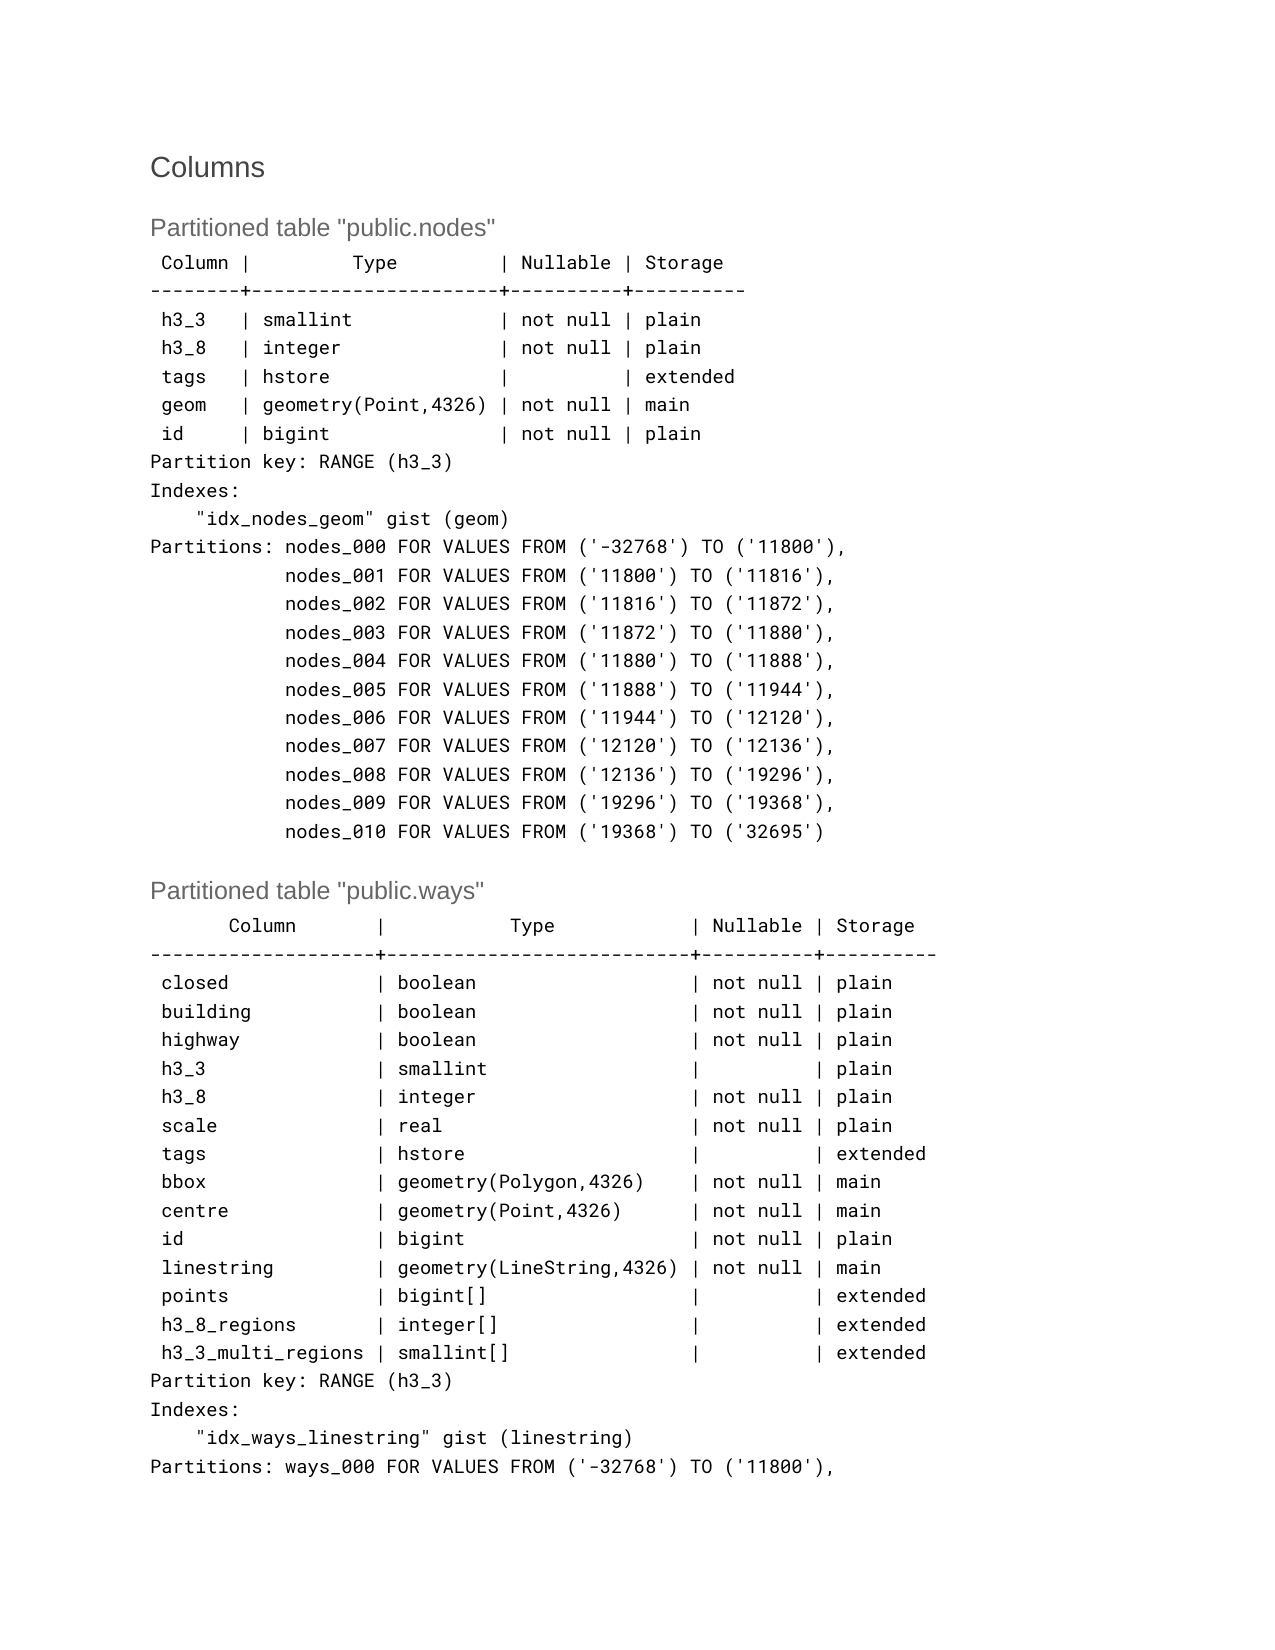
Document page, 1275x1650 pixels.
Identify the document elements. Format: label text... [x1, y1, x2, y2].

text nodes_001 FOR VALUES FROM ('11800') TO ('11816'), [150, 563, 1125, 587]
text h3_8 | integer | not null | plain [150, 335, 1125, 360]
text h3_8_regions | integer[] | | extended [150, 1311, 1125, 1336]
text h3_8 | integer | not null | plain [150, 1084, 1125, 1109]
text linestring | geometry(LineString,4326) | not null | main [150, 1254, 1125, 1279]
text nodes_007 FOR VALUES FROM ('12120') TO ('12136'), [150, 733, 1125, 758]
text nodes_003 FOR VALUES FROM ('11872') TO ('11880'), [150, 619, 1125, 644]
text centre | geometry(Point,4326) | not null | main [150, 1198, 1125, 1222]
text h3_3 | smallint | | plain [150, 1055, 1125, 1080]
text nodes_005 FOR VALUES FROM ('11888') TO ('11944'), [150, 676, 1125, 701]
text h3_3_multi_regions | smallint[] | | extended [150, 1340, 1125, 1364]
text points | bigint[] | | extended [150, 1283, 1125, 1308]
text nodes_008 FOR VALUES FROM ('12136') TO ('19296'), [150, 762, 1125, 786]
text "idx_nodes_geom" gist (geom) [150, 506, 1125, 531]
text tags | hstore | | extended [150, 1141, 1125, 1166]
text nodes_004 FOR VALUES FROM ('11880') TO ('11888'), [150, 648, 1125, 673]
subtitle Columns [150, 150, 1125, 183]
text Column | Type | Nullable | Storage [150, 913, 1125, 938]
text building | boolean | not null | plain [150, 998, 1125, 1023]
subtitle Partitioned table "public.ways" [150, 876, 1125, 905]
text nodes_010 FOR VALUES FROM ('19368') TO ('32695') [150, 818, 1125, 843]
text geom | geometry(Point,4326) | not null | main [150, 392, 1125, 417]
text Indexes: [150, 477, 1125, 502]
subtitle Partitioned table "public.nodes" [150, 213, 1125, 241]
text scale | real | not null | plain [150, 1112, 1125, 1137]
text tags | hstore | | extended [150, 363, 1125, 388]
text Partitions: ways_000 FOR VALUES FROM ('-32768') TO ('11800'), [150, 1453, 1125, 1478]
text Partitions: nodes_000 FOR VALUES FROM ('-32768') TO ('11800'), [150, 534, 1125, 559]
text Column | Type | Nullable | Storage [150, 250, 1125, 274]
text highway | boolean | not null | plain [150, 1027, 1125, 1052]
text h3_3 | smallint | not null | plain [150, 307, 1125, 331]
text --------------------+---------------------------+----------+---------- [150, 942, 1125, 966]
text Partition key: RANGE (h3_3) [150, 449, 1125, 474]
text bbox | geometry(Polygon,4326) | not null | main [150, 1169, 1125, 1194]
text --------+----------------------+----------+---------- [150, 278, 1125, 303]
text "idx_ways_linestring" gist (linestring) [150, 1425, 1125, 1450]
text nodes_006 FOR VALUES FROM ('11944') TO ('12120'), [150, 705, 1125, 729]
text closed | boolean | not null | plain [150, 970, 1125, 995]
text Indexes: [150, 1397, 1125, 1421]
text id | bigint | not null | plain [150, 420, 1125, 445]
text nodes_009 FOR VALUES FROM ('19296') TO ('19368'), [150, 790, 1125, 815]
text id | bigint | not null | plain [150, 1226, 1125, 1251]
text Partition key: RANGE (h3_3) [150, 1368, 1125, 1393]
text nodes_002 FOR VALUES FROM ('11816') TO ('11872'), [150, 591, 1125, 616]
